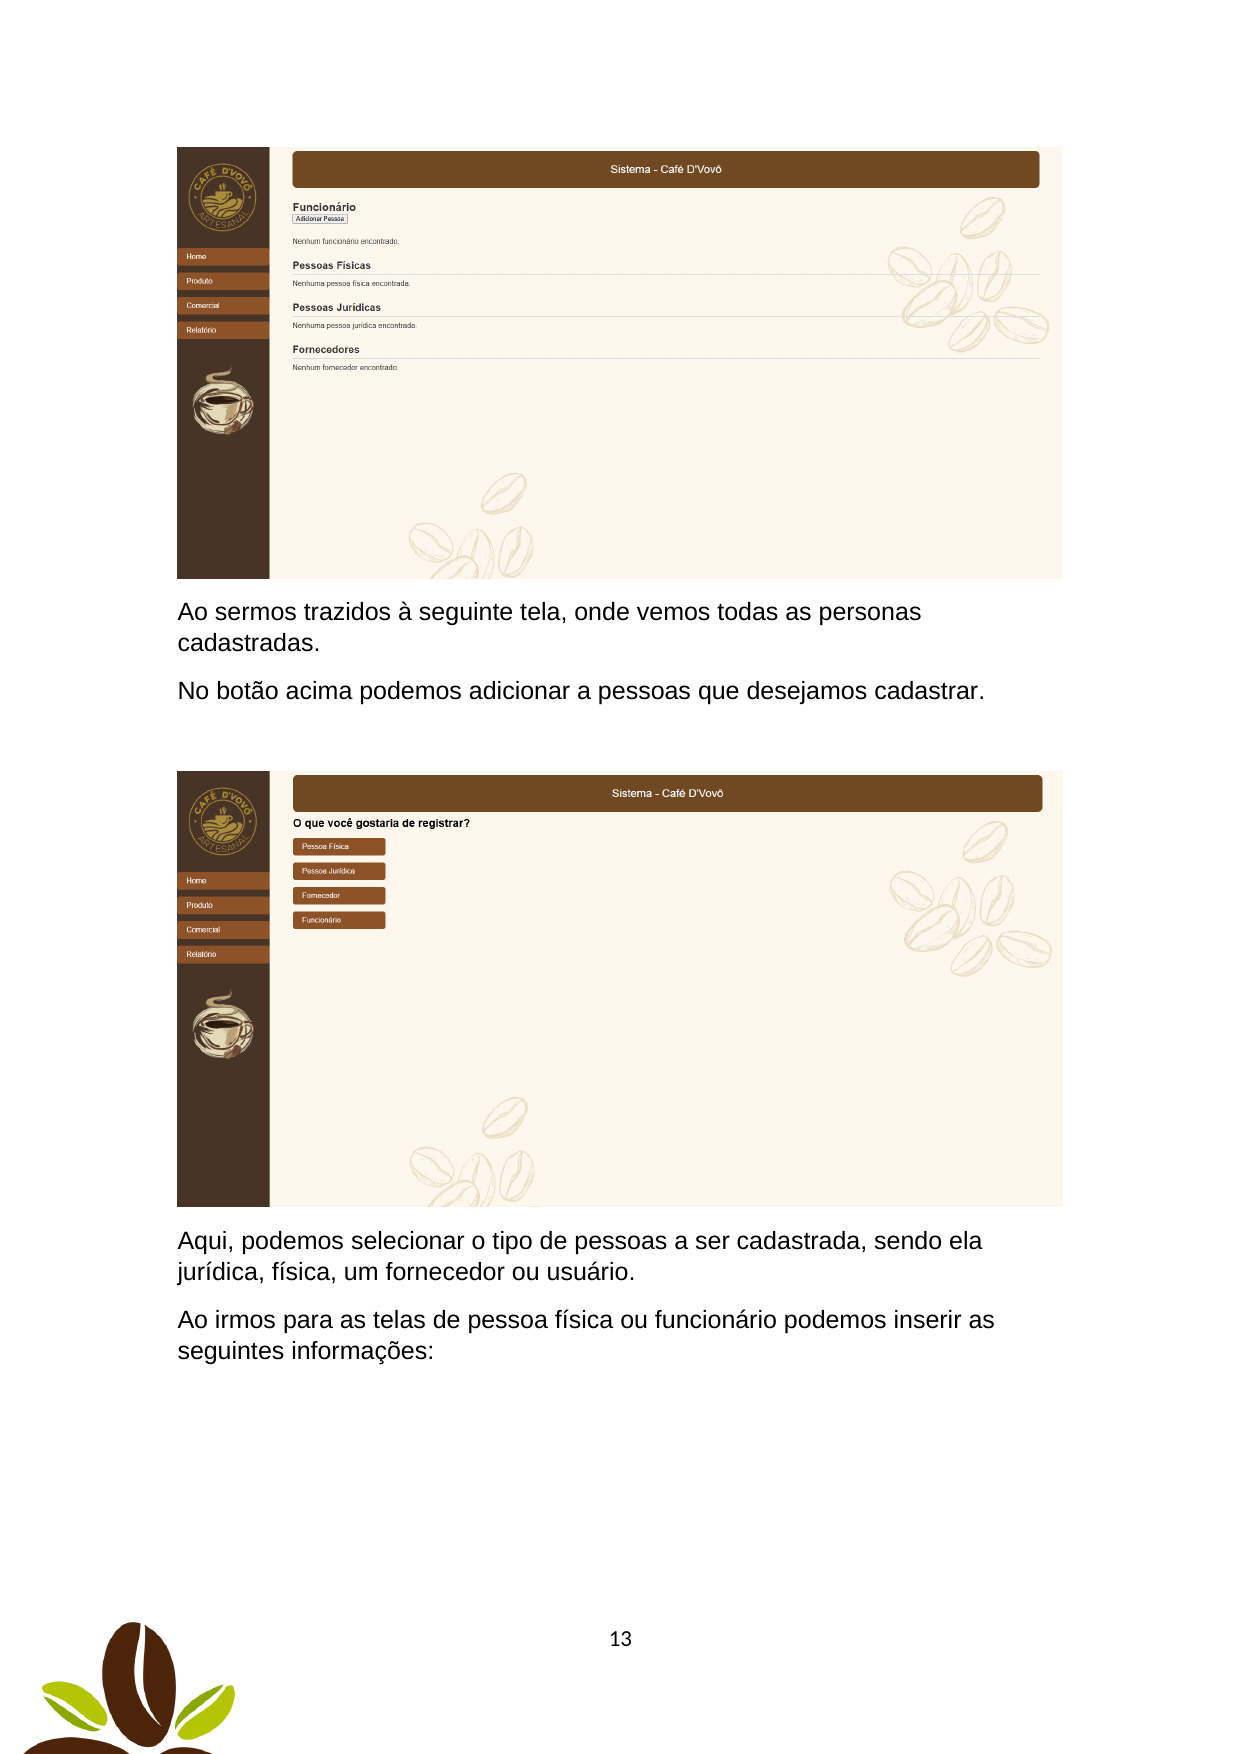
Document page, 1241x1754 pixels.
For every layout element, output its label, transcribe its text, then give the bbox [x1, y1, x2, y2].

picture [177, 147, 1062, 579]
text Aqui, podemos selecionar o tipo de pessoas a ser cadastrada, sendo ela jurídica, física, um fornecedor ou usuário. [177, 1226, 1063, 1286]
picture [177, 771, 1063, 1207]
text Ao irmos para as telas de pessoa física ou funcionário podemos inserir as seguintes informações: [177, 1305, 1063, 1364]
text Ao sermos trazidos à seguinte tela, onde vemos todas as personas cadastradas. [177, 597, 1063, 657]
text No botão acima podemos adicionar a pessoas que desejamos cadastrar. [177, 676, 1063, 705]
picture [0, 1606, 275, 1754]
